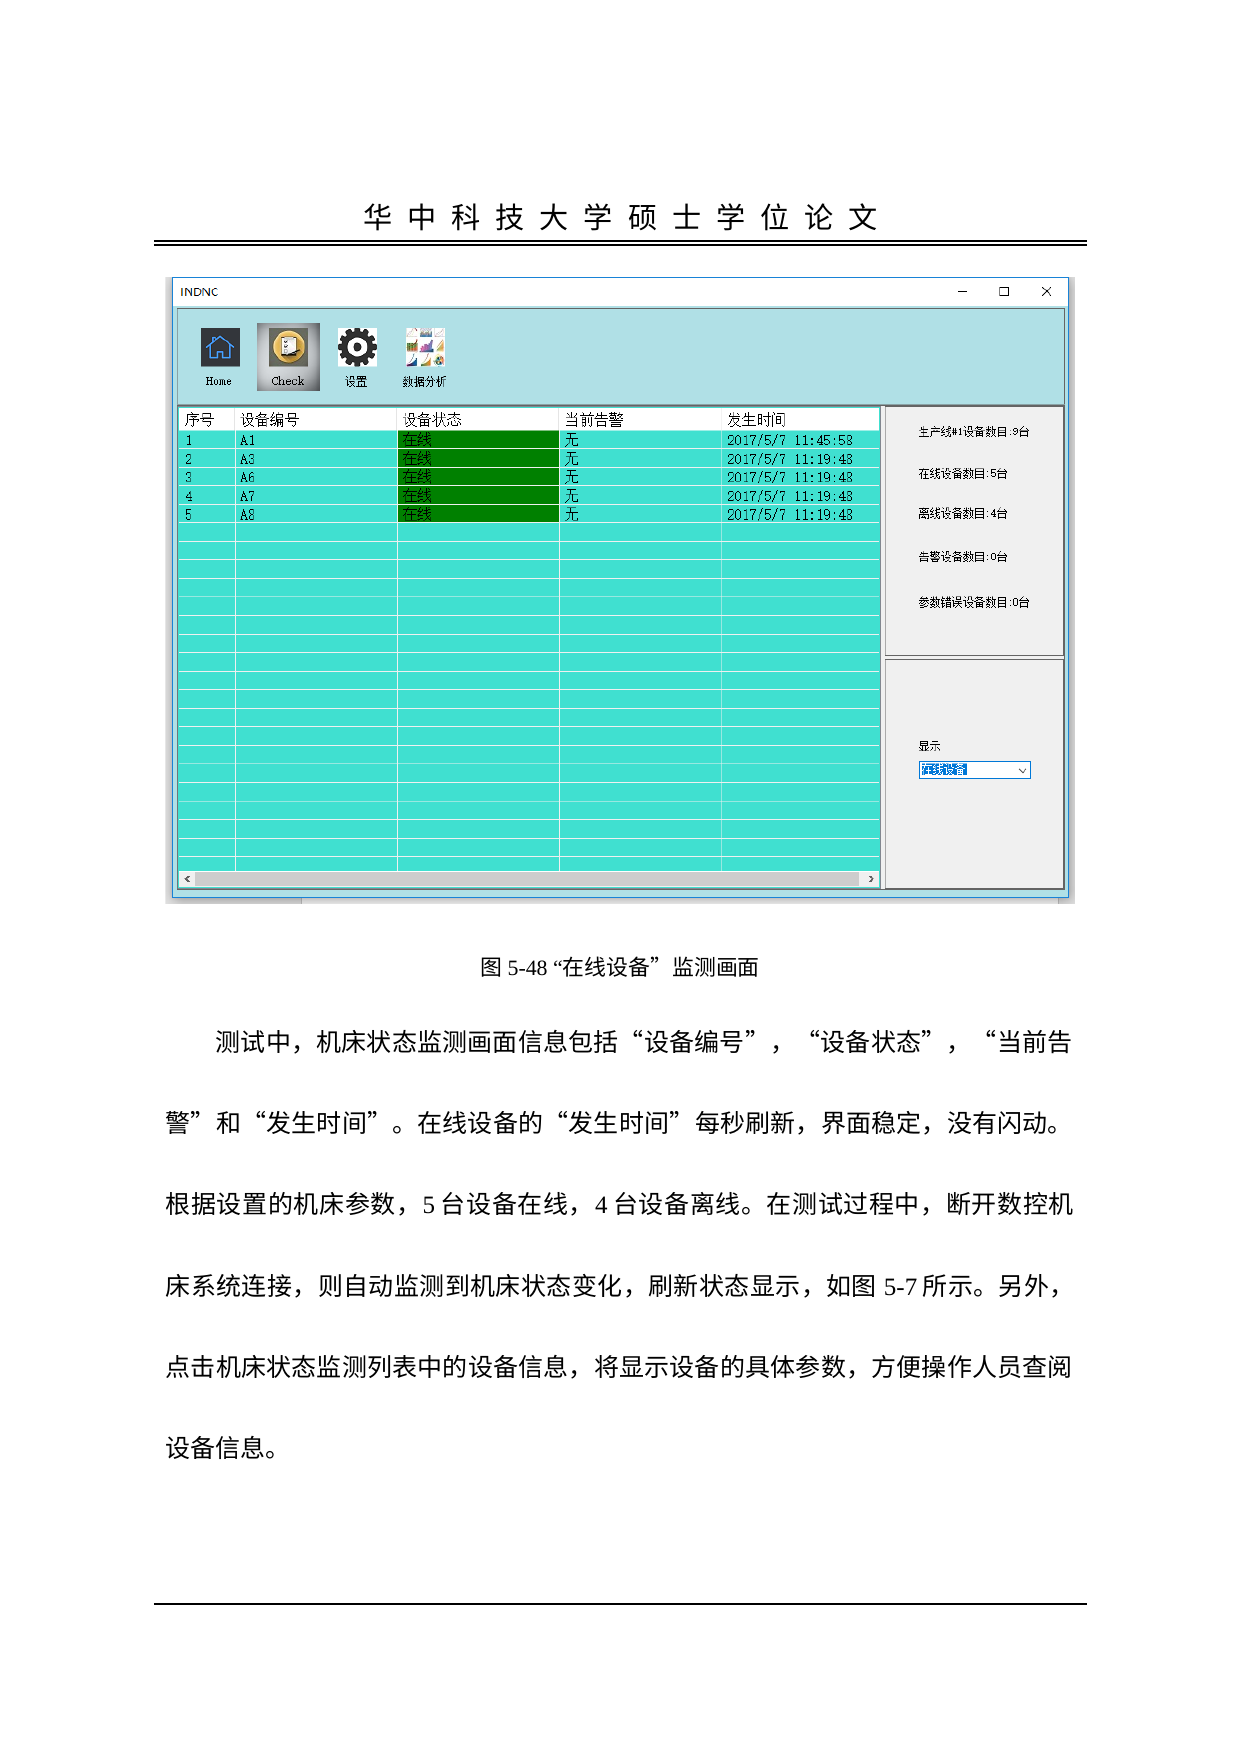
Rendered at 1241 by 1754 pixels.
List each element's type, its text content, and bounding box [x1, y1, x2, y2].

picture [165, 277, 1075, 904]
text 测试中，机床状态监测画面信息包括“设备编号”，“设备状态”，“当前告警”和“发生时间”。在线设备的“发生时间”每秒刷新，界面稳定，没有闪动。根据设置的机床参数，5台设备在线，4台设备离线。在测试过程中，断开数控机床系统连接，则自动监测到机床状态变化，刷新状态显示，如图5-7所示。另外，点击机床状态监测列表中的设备信息，将显示设备的具体参数，方便操作人员查阅设备信息。 [165, 1008, 1075, 1479]
